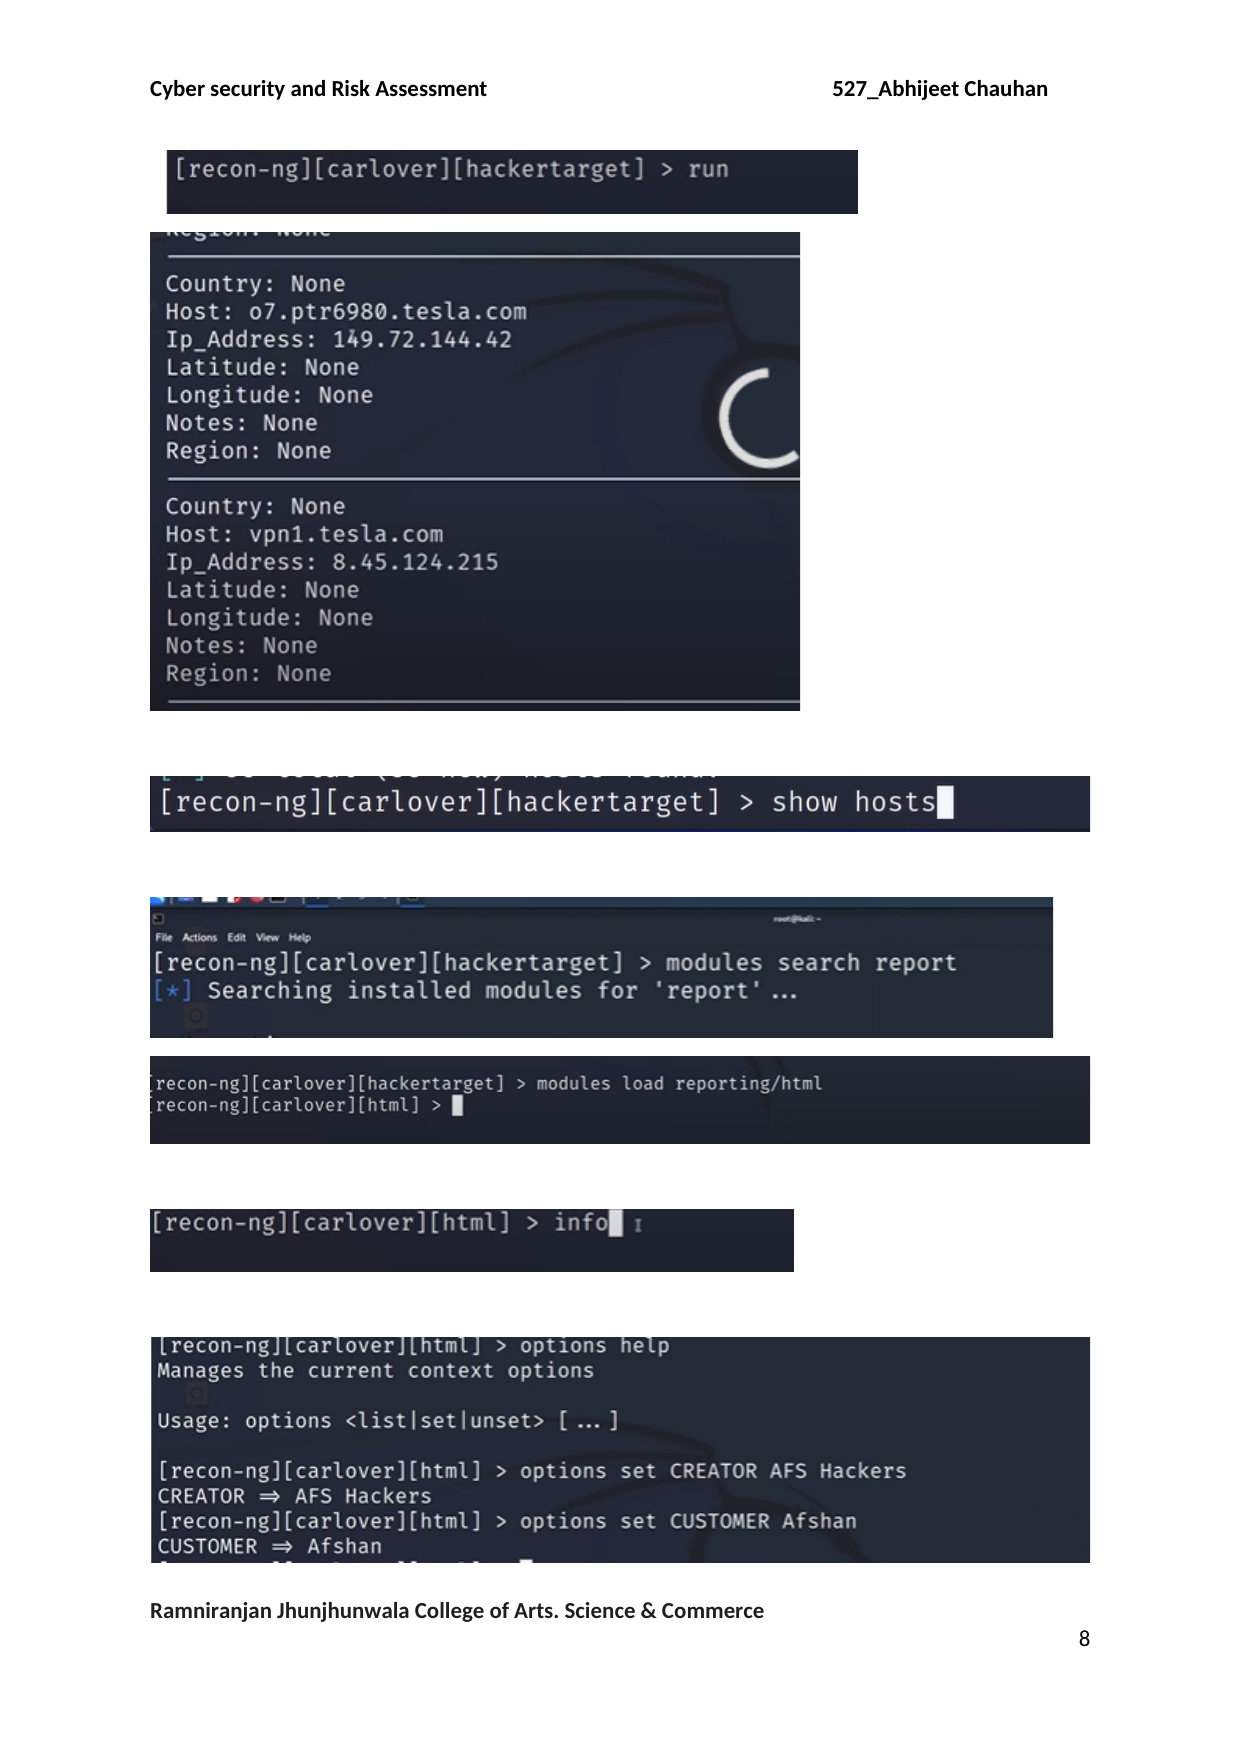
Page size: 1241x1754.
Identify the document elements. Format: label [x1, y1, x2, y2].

picture [150, 232, 800, 711]
picture [150, 776, 1091, 832]
picture [150, 1337, 1091, 1563]
picture [150, 150, 858, 214]
picture [150, 1209, 794, 1272]
picture [150, 1056, 1091, 1144]
picture [150, 897, 1054, 1038]
